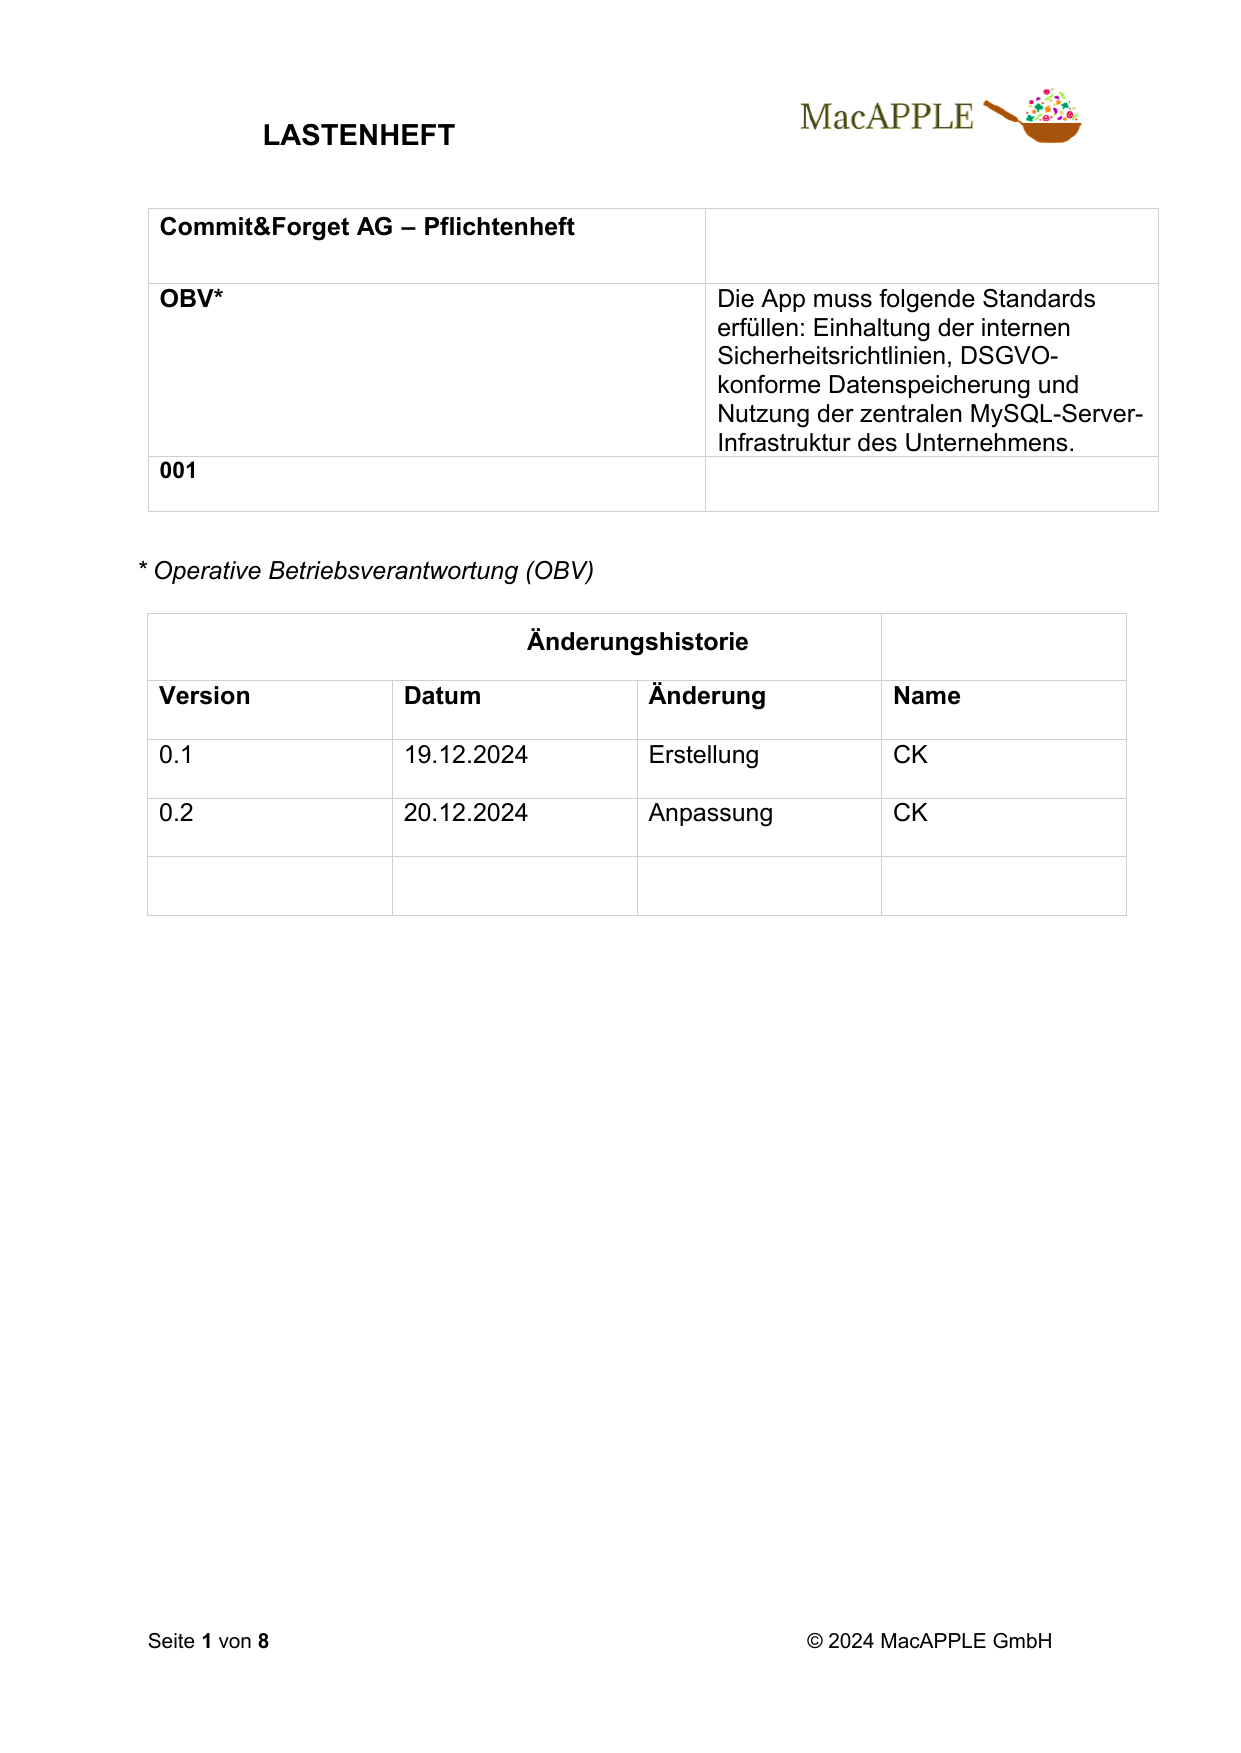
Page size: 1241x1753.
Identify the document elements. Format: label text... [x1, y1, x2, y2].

table_cell CK [882, 799, 1126, 856]
table_cell Anpassung [638, 799, 881, 856]
table_cell Die App muss folgende Standards erfüllen: Einhaltung der internen Sicherheitsrichtlinien, DSGVO-konforme Datenspeicherung und Nutzung der zentralen MySQL-Server-Infrastruktur des Unternehmens. [706, 284, 1158, 456]
table_header Änderungshistorie [148, 614, 881, 680]
table_cell Änderung [638, 681, 881, 739]
table_cell 0.1 [148, 740, 392, 797]
table_cell [148, 857, 392, 914]
table_header [706, 209, 1158, 283]
table_cell 001 [149, 457, 705, 511]
text * Operative Betriebsverantwortung (OBV) [136, 561, 532, 584]
table_cell OBV* [149, 284, 705, 456]
picture [787, 75, 1092, 146]
table_cell [393, 857, 637, 914]
table_cell [882, 857, 1126, 914]
table_cell 20.12.2024 [393, 799, 637, 856]
table_cell 0.2 [148, 799, 392, 856]
table_cell Erstellung [638, 740, 881, 797]
table_cell [638, 857, 881, 914]
table_header [882, 614, 1126, 680]
table_header Commit&Forget AG – Pflichtenheft [149, 209, 705, 283]
table_cell [706, 457, 1158, 511]
table_cell 19.12.2024 [393, 740, 637, 797]
text * Operative Betriebsverantwortung (OBV) [586, 561, 1098, 584]
table_cell CK [882, 740, 1126, 797]
table_cell Version [148, 681, 392, 739]
table_cell Name [882, 681, 1126, 739]
table_cell Datum [393, 681, 637, 739]
